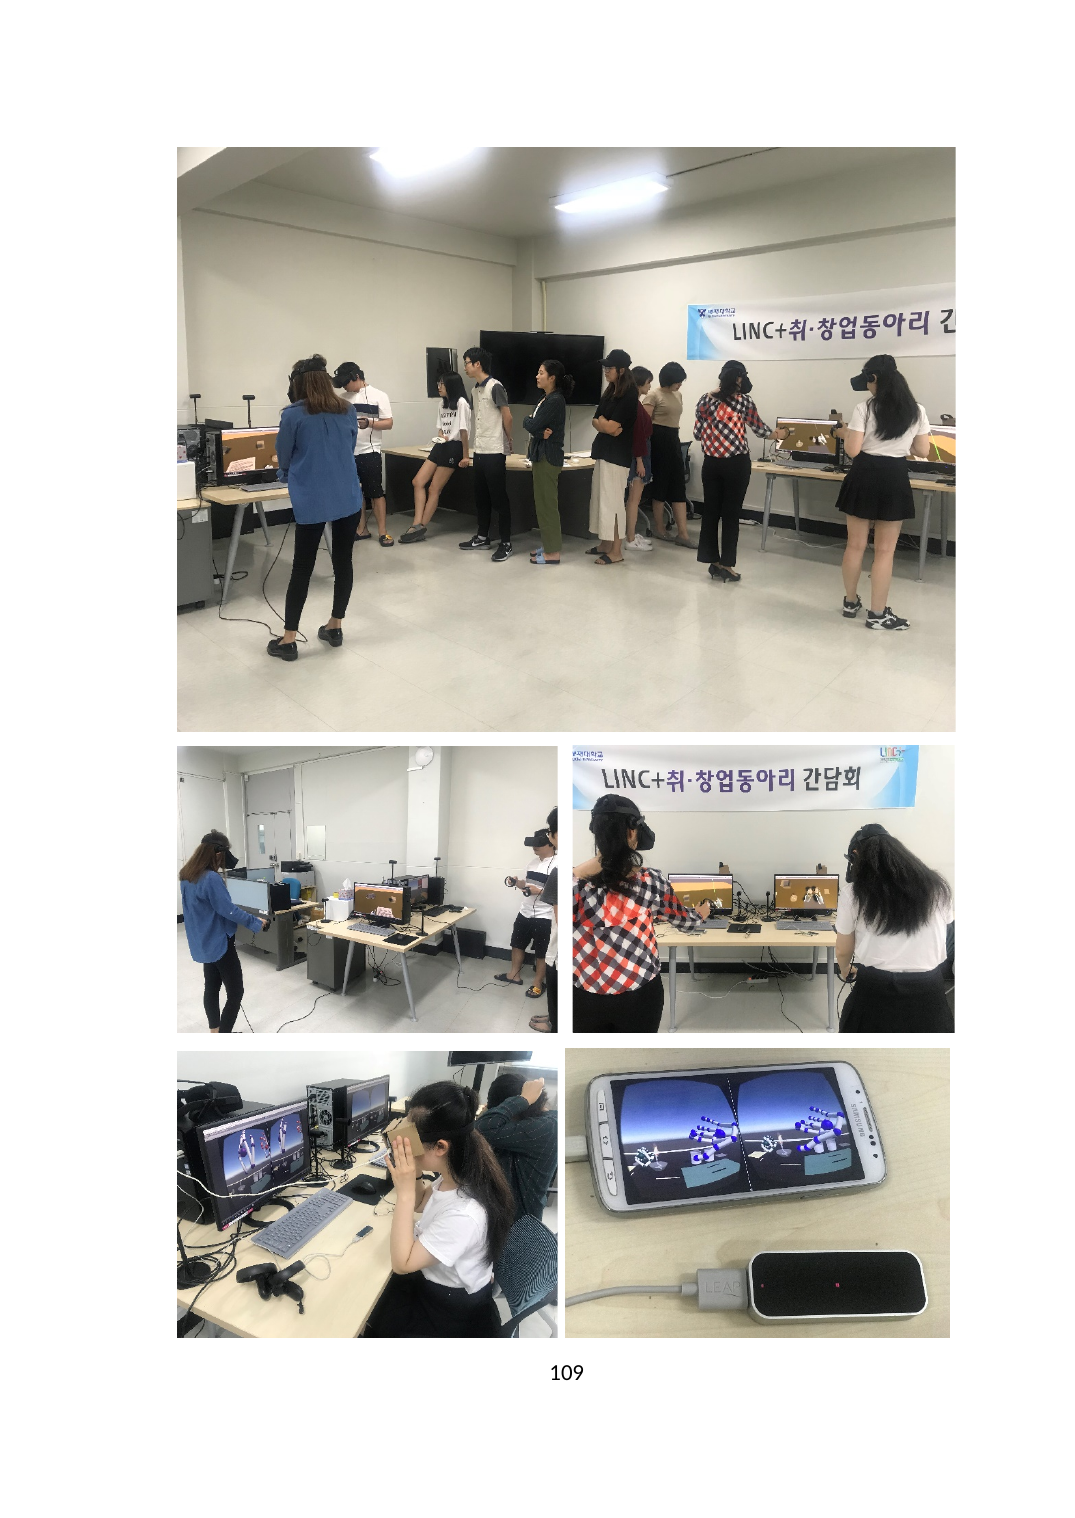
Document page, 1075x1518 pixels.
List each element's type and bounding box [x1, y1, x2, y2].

picture [177, 746, 558, 1033]
picture [177, 147, 956, 732]
picture [572, 745, 955, 1033]
picture [177, 1051, 558, 1338]
picture [565, 1048, 950, 1338]
